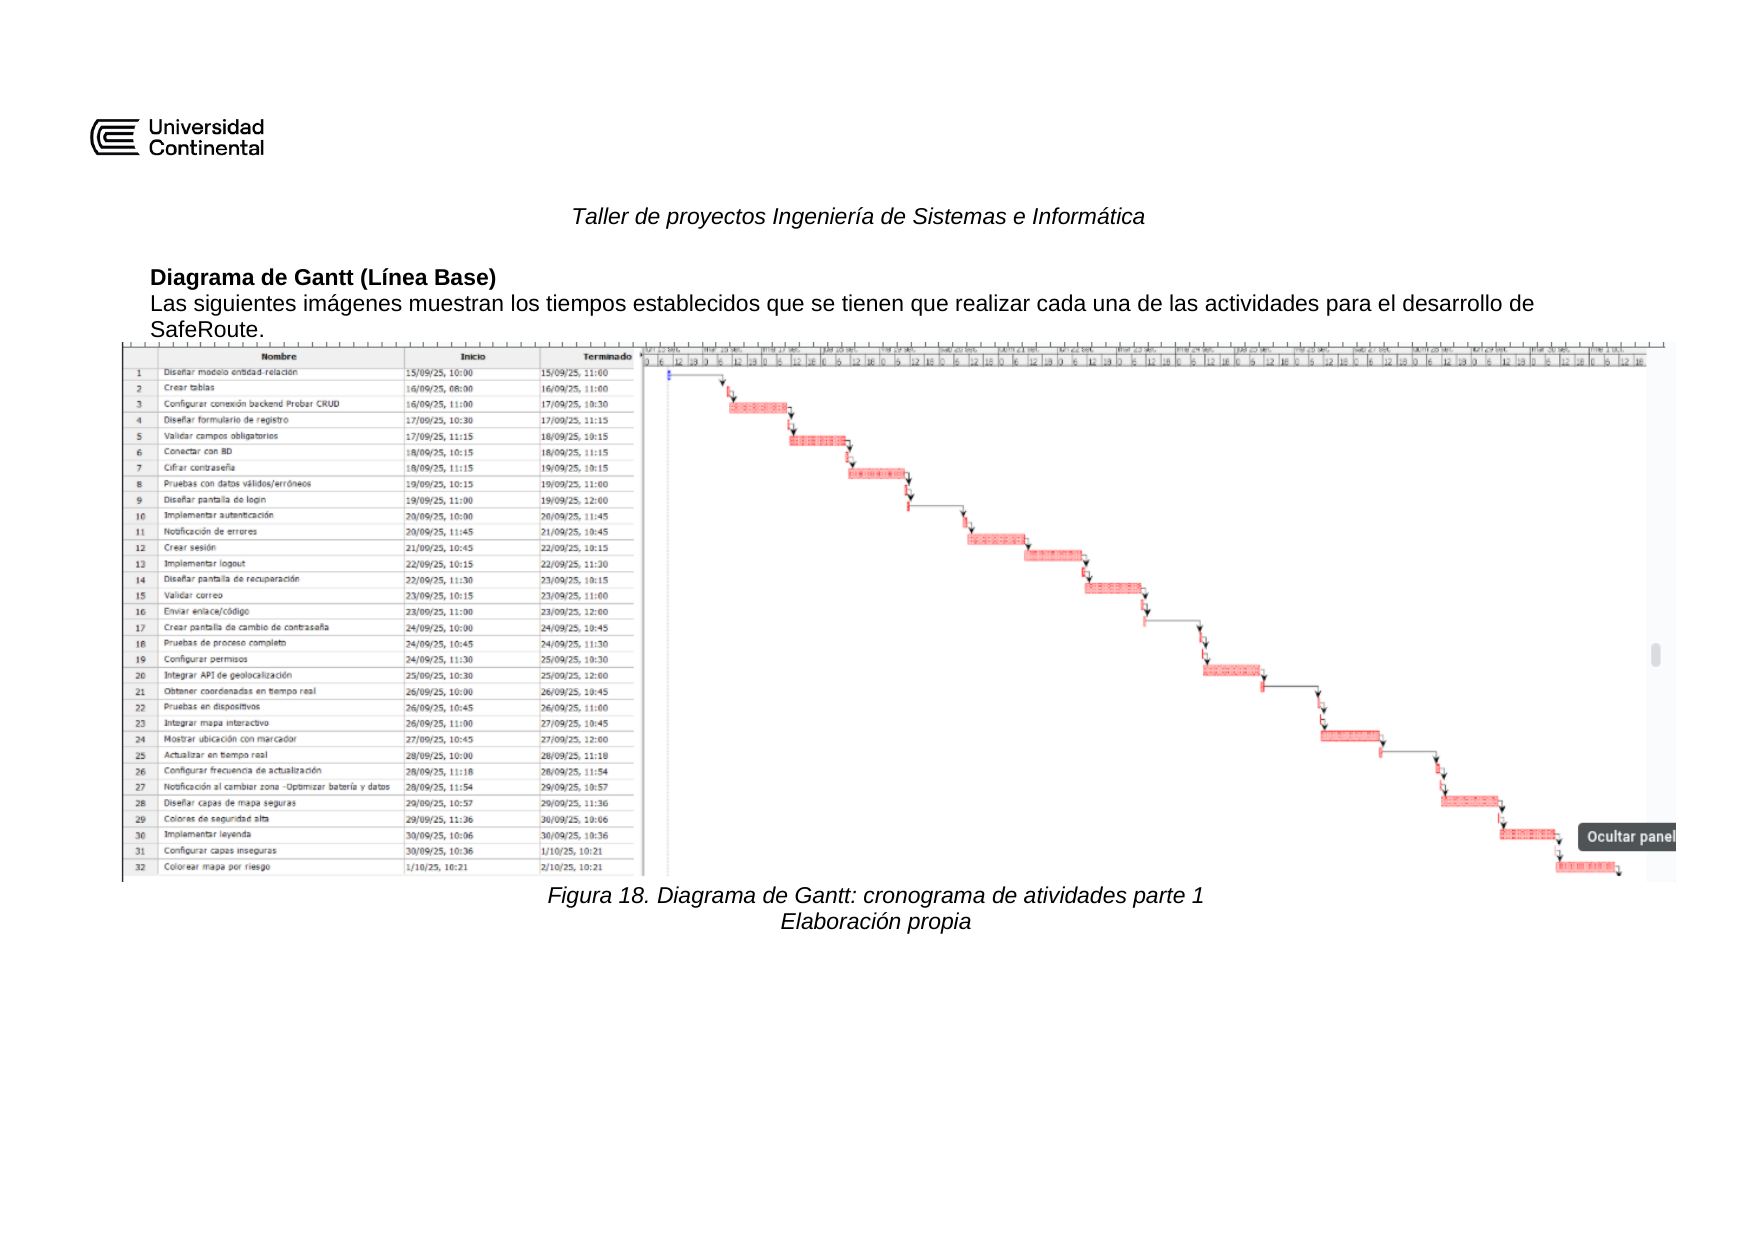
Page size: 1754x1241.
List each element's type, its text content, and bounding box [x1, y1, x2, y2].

text Elaboración propia [150, 908, 1604, 934]
picture [121, 342, 1676, 882]
text Figura 18. Diagrama de Gantt: cronograma de atividades parte 1 [32, 882, 1604, 908]
picture [76, 75, 279, 200]
text Diagrama de Gantt (Línea Base) Las siguientes imágenes muestran los tiempos establecidos que se tienen que realizar cada una de las actividades para el desarrollo de SafeRoute. [150, 263, 1604, 342]
